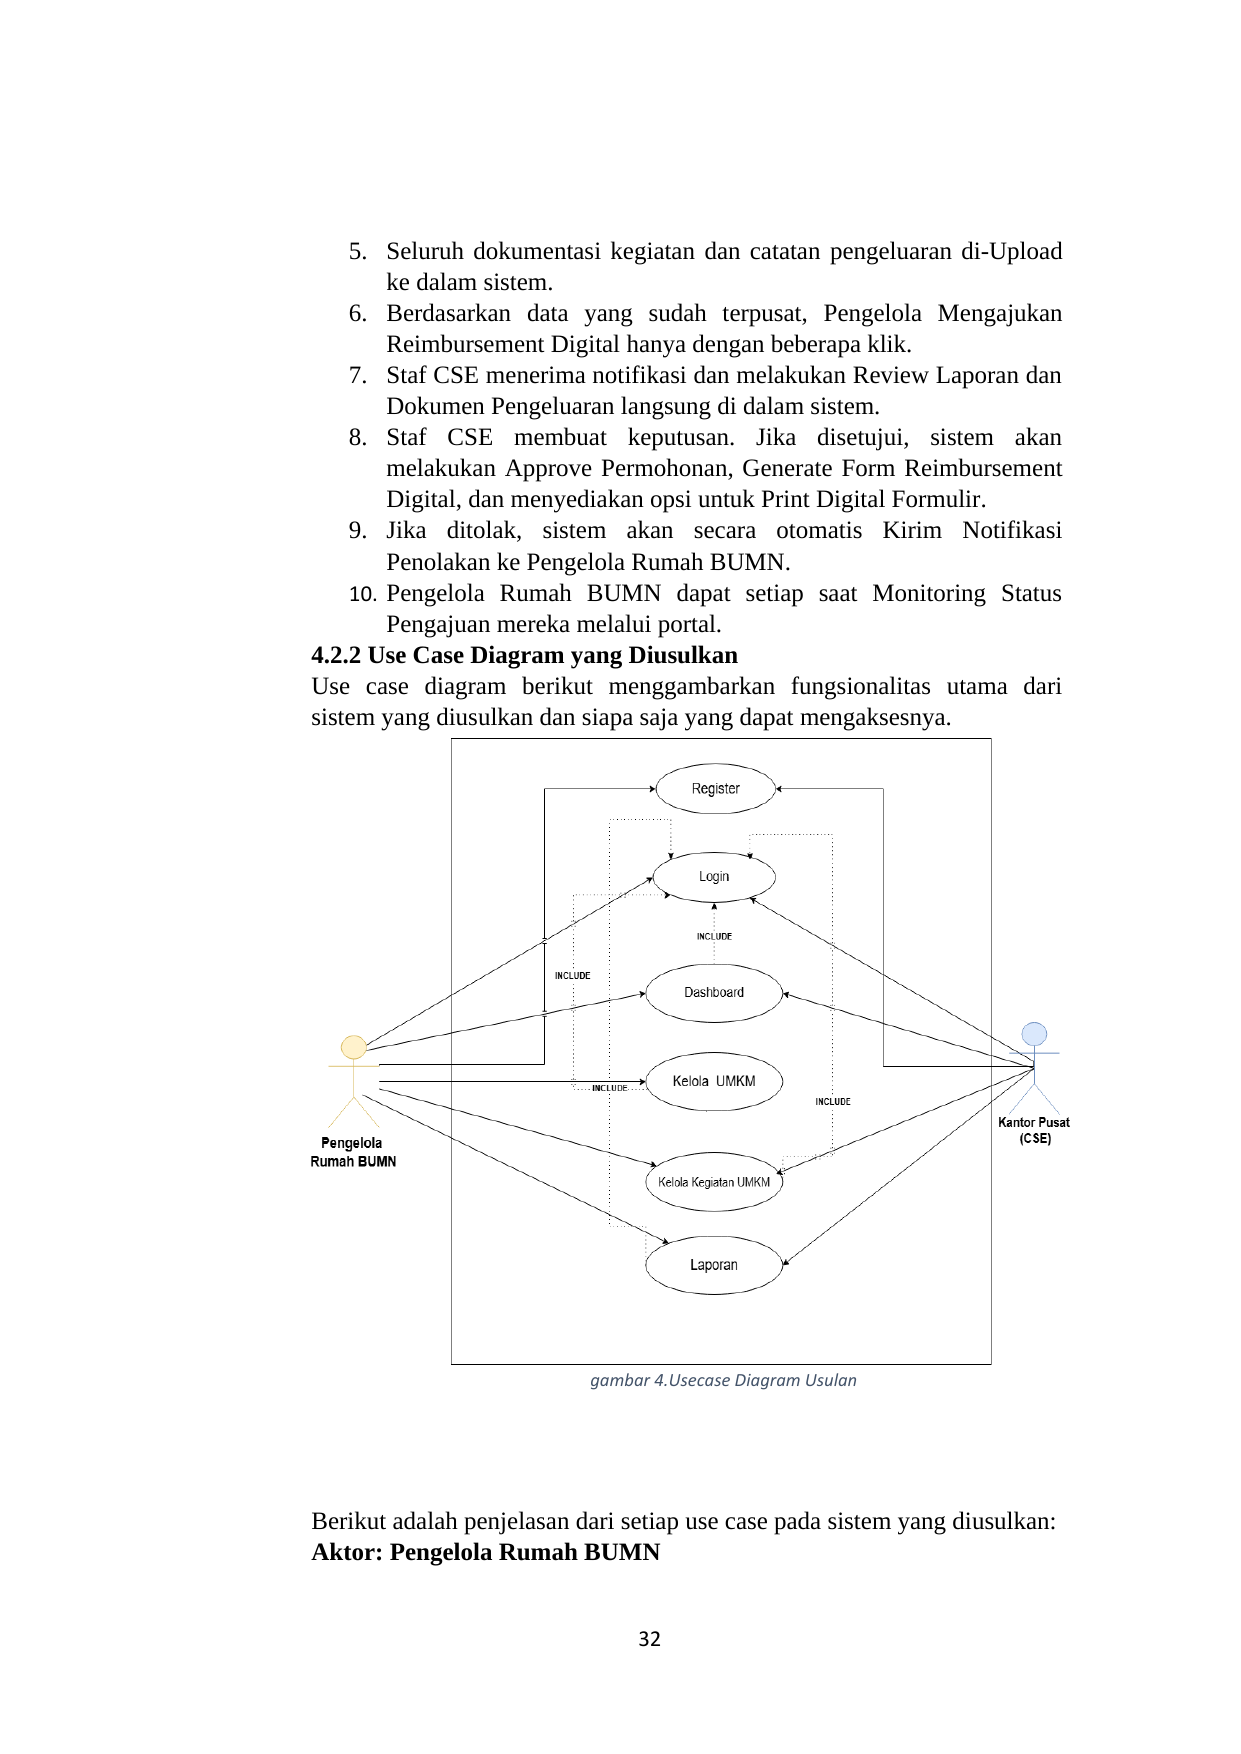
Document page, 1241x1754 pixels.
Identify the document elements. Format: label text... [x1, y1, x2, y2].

subtitle 4.2.2 Use Case Diagram yang Diusulkan [236, 640, 1063, 669]
list Staf CSE menerima notifikasi dan melakukan Review Laporan dan Dokumen Pengeluaran langsung di dalam sistem. [349, 360, 1063, 420]
list Jika ditolak, sistem akan secara otomatis Kirim Notifikasi Penolakan ke Pengelola Rumah BUMN. [349, 516, 1063, 575]
list Berdasarkan data yang sudah terpusat, Pengelola Mengajukan Reimbursement Digital hanya dengan beberapa klik. [349, 298, 1063, 358]
list Staf CSE membuat keputusan. Jika disetujui, sistem akan melakukan Approve Permohonan, Generate Form Reimbursement Digital, dan menyediakan opsi untuk Print Digital Formulir. [349, 422, 1063, 513]
list Seluruh dokumentasi kegiatan dan catatan pengeluaran di-Upload ke dalam sistem. [349, 236, 1063, 296]
text Use case diagram berikut menggambarkan fungsionalitas utama dari sistem yang diusulkan dan siapa saja yang dapat mengaksesnya. [311, 671, 1063, 731]
text Berikut adalah penjelasan dari setiap use case pada sistem yang diusulkan: [311, 1506, 1063, 1535]
picture [311, 738, 1071, 1423]
text Aktor: Pengelola Rumah BUMN [311, 1537, 1063, 1566]
list Pengelola Rumah BUMN dapat setiap saat Monitoring Status Pengajuan mereka melalui portal. [349, 578, 1063, 638]
